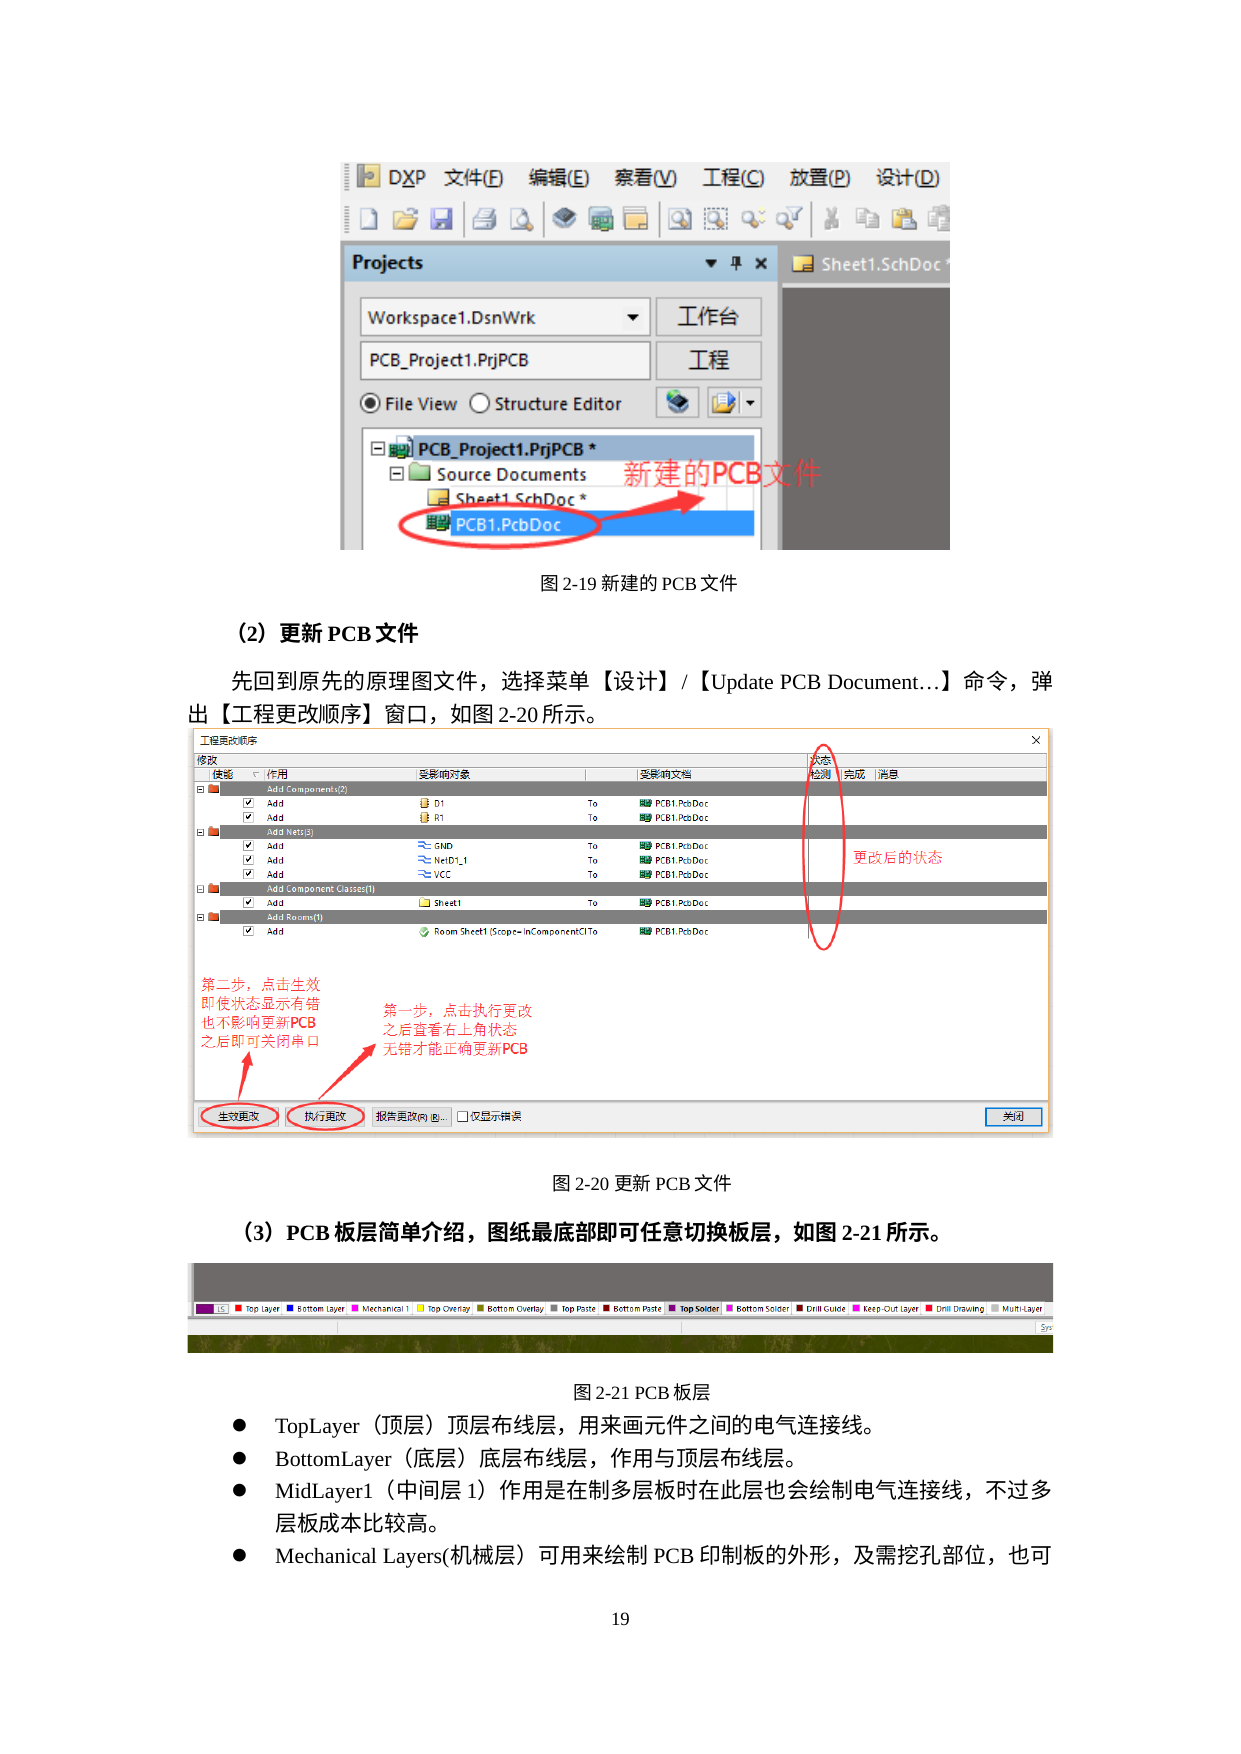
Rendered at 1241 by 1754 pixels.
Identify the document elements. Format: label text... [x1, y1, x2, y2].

list BottomLayer（底层）底层布线层，作用与顶层布线层。 [231, 1440, 1053, 1473]
list TopLayer（顶层）顶层布线层，用来画元件之间的电气连接线。 [231, 1408, 1053, 1440]
picture [187, 728, 1054, 1138]
text （2）更新PCB文件 [187, 615, 1053, 648]
list MidLayer1（中间层1）作用是在制多层板时在此层也会绘制电气连接线，不过多层板成本比较高。 [231, 1473, 1053, 1538]
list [231, 1538, 1053, 1570]
picture [340, 162, 950, 550]
picture [187, 1263, 1054, 1353]
text 先回到原先的原理图文件，选择菜单【设计】/【Update PCB Document…】命令，弹出【工程更改顺序】窗口，如图2-20所示。 [187, 664, 1053, 728]
text 图2-20 更新PCB文件 [187, 1166, 1053, 1198]
text 图2-19 新建的PCB文件 [187, 566, 1053, 599]
text （3）PCB板层简单介绍，图纸最底部即可任意切换板层，如图2-21所示。 [187, 1214, 1053, 1247]
text 图2-21 PCB板层 [187, 1375, 1053, 1408]
